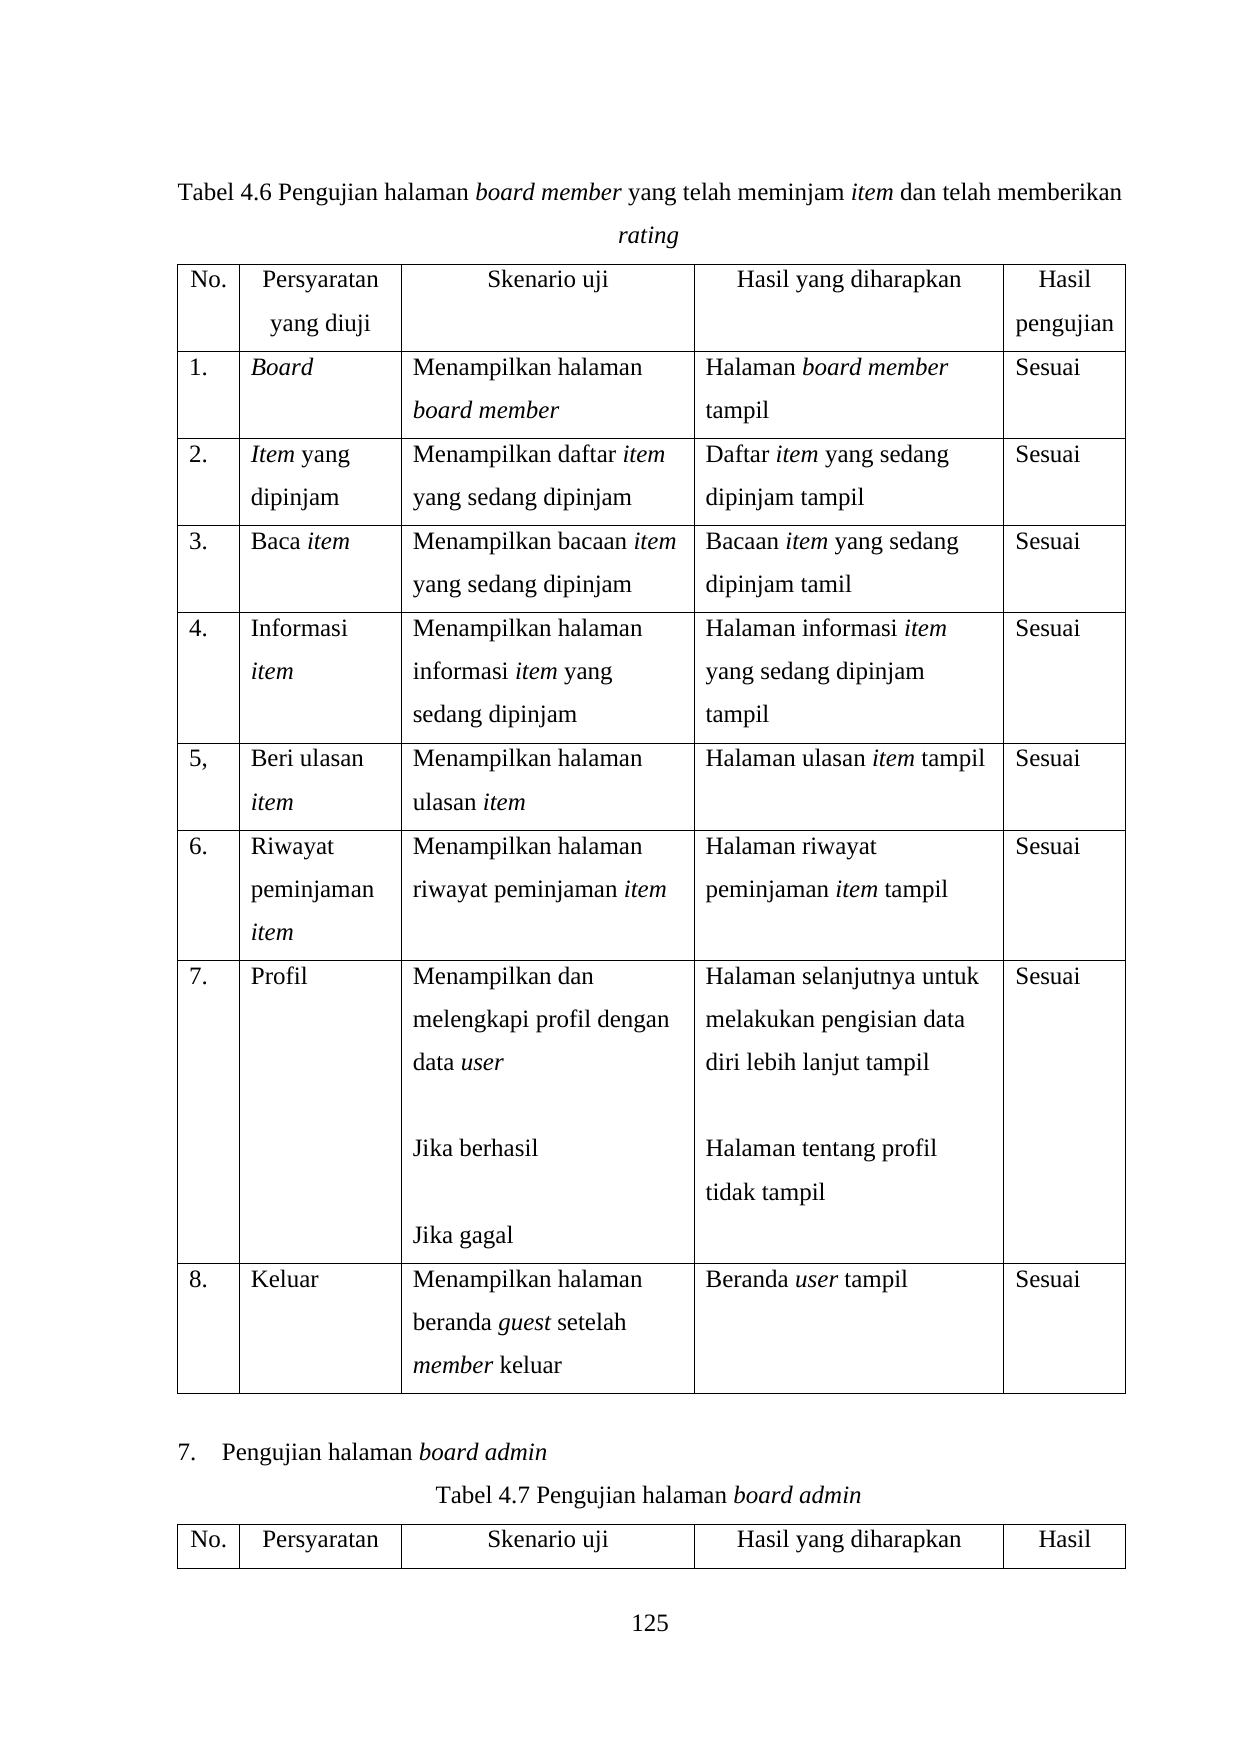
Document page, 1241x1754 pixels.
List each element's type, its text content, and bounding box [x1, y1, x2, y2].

table_cell Sesuai [1004, 744, 1125, 830]
table_cell Sesuai [1004, 352, 1125, 438]
table_cell 3. [178, 526, 239, 612]
table_cell Sesuai [1004, 439, 1125, 525]
table_cell 2. [178, 439, 239, 525]
table_cell Sesuai [1004, 831, 1125, 960]
table_cell Menampilkan halaman beranda guest setelah member keluar [402, 1264, 694, 1393]
table_cell Menampilkan halaman board member [402, 352, 694, 438]
table_cell 1. [178, 352, 239, 438]
table_cell Menampilkan daftar item yang sedang dipinjam [402, 439, 694, 525]
table_cell Menampilkan halaman riwayat peminjaman item [402, 831, 694, 960]
table_cell 8. [178, 1264, 239, 1393]
table_header Hasil pengujian [1004, 265, 1125, 351]
table_cell Halaman selanjutnya untuk melakukan pengisian data diri lebih lanjut tampil Halaman tentang profil tidak tampil [695, 961, 1003, 1263]
table_cell Halaman informasi item yang sedang dipinjam tampil [695, 613, 1003, 742]
table_cell Board [240, 352, 401, 438]
table_cell Beranda user tampil [695, 1264, 1003, 1393]
table_cell 7. [178, 961, 239, 1263]
table_cell Baca item [240, 526, 401, 612]
table_cell 6. [178, 831, 239, 960]
table_cell Menampilkan halaman ulasan item [402, 744, 694, 830]
table_cell Sesuai [1004, 961, 1125, 1263]
table_header Hasil yang diharapkan [695, 265, 1003, 351]
table_cell Profil [240, 961, 401, 1263]
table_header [240, 1525, 401, 1568]
table_cell Halaman board member tampil [695, 352, 1003, 438]
table_cell Halaman riwayat peminjaman item tampil [695, 831, 1003, 960]
table_cell Menampilkan bacaan item yang sedang dipinjam [402, 526, 694, 612]
table_cell Informasi item [240, 613, 401, 742]
table_header Skenario uji [402, 1525, 694, 1568]
table_cell 4. [178, 613, 239, 742]
table_cell Beri ulasan item [240, 744, 401, 830]
table_header Hasil pengujian [1004, 1525, 1125, 1568]
table_cell Riwayat peminjaman item [240, 831, 401, 960]
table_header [695, 1525, 1003, 1568]
table_cell Daftar item yang sedang dipinjam tampil [695, 439, 1003, 525]
table_cell Bacaan item yang sedang dipinjam tamil [695, 526, 1003, 612]
table_cell Menampilkan halaman informasi item yang sedang dipinjam [402, 613, 694, 742]
table_cell 5, [178, 744, 239, 830]
table_cell Menampilkan dan melengkapi profil dengan data user Jika berhasil Jika gagal [402, 961, 694, 1263]
table_cell Sesuai [1004, 1264, 1125, 1393]
table_cell Sesuai [1004, 526, 1125, 612]
table_cell Keluar [240, 1264, 401, 1393]
table_header Skenario uji [402, 265, 694, 351]
list Pengujian halaman board admin [177, 1437, 1122, 1466]
table_header Persyaratan yang diuji [240, 265, 401, 351]
table_cell Sesuai [1004, 613, 1125, 742]
table_header No. [178, 265, 239, 351]
table_header No. [178, 1525, 239, 1568]
table_cell Halaman ulasan item tampil [695, 744, 1003, 830]
table_cell Item yang dipinjam [240, 439, 401, 525]
